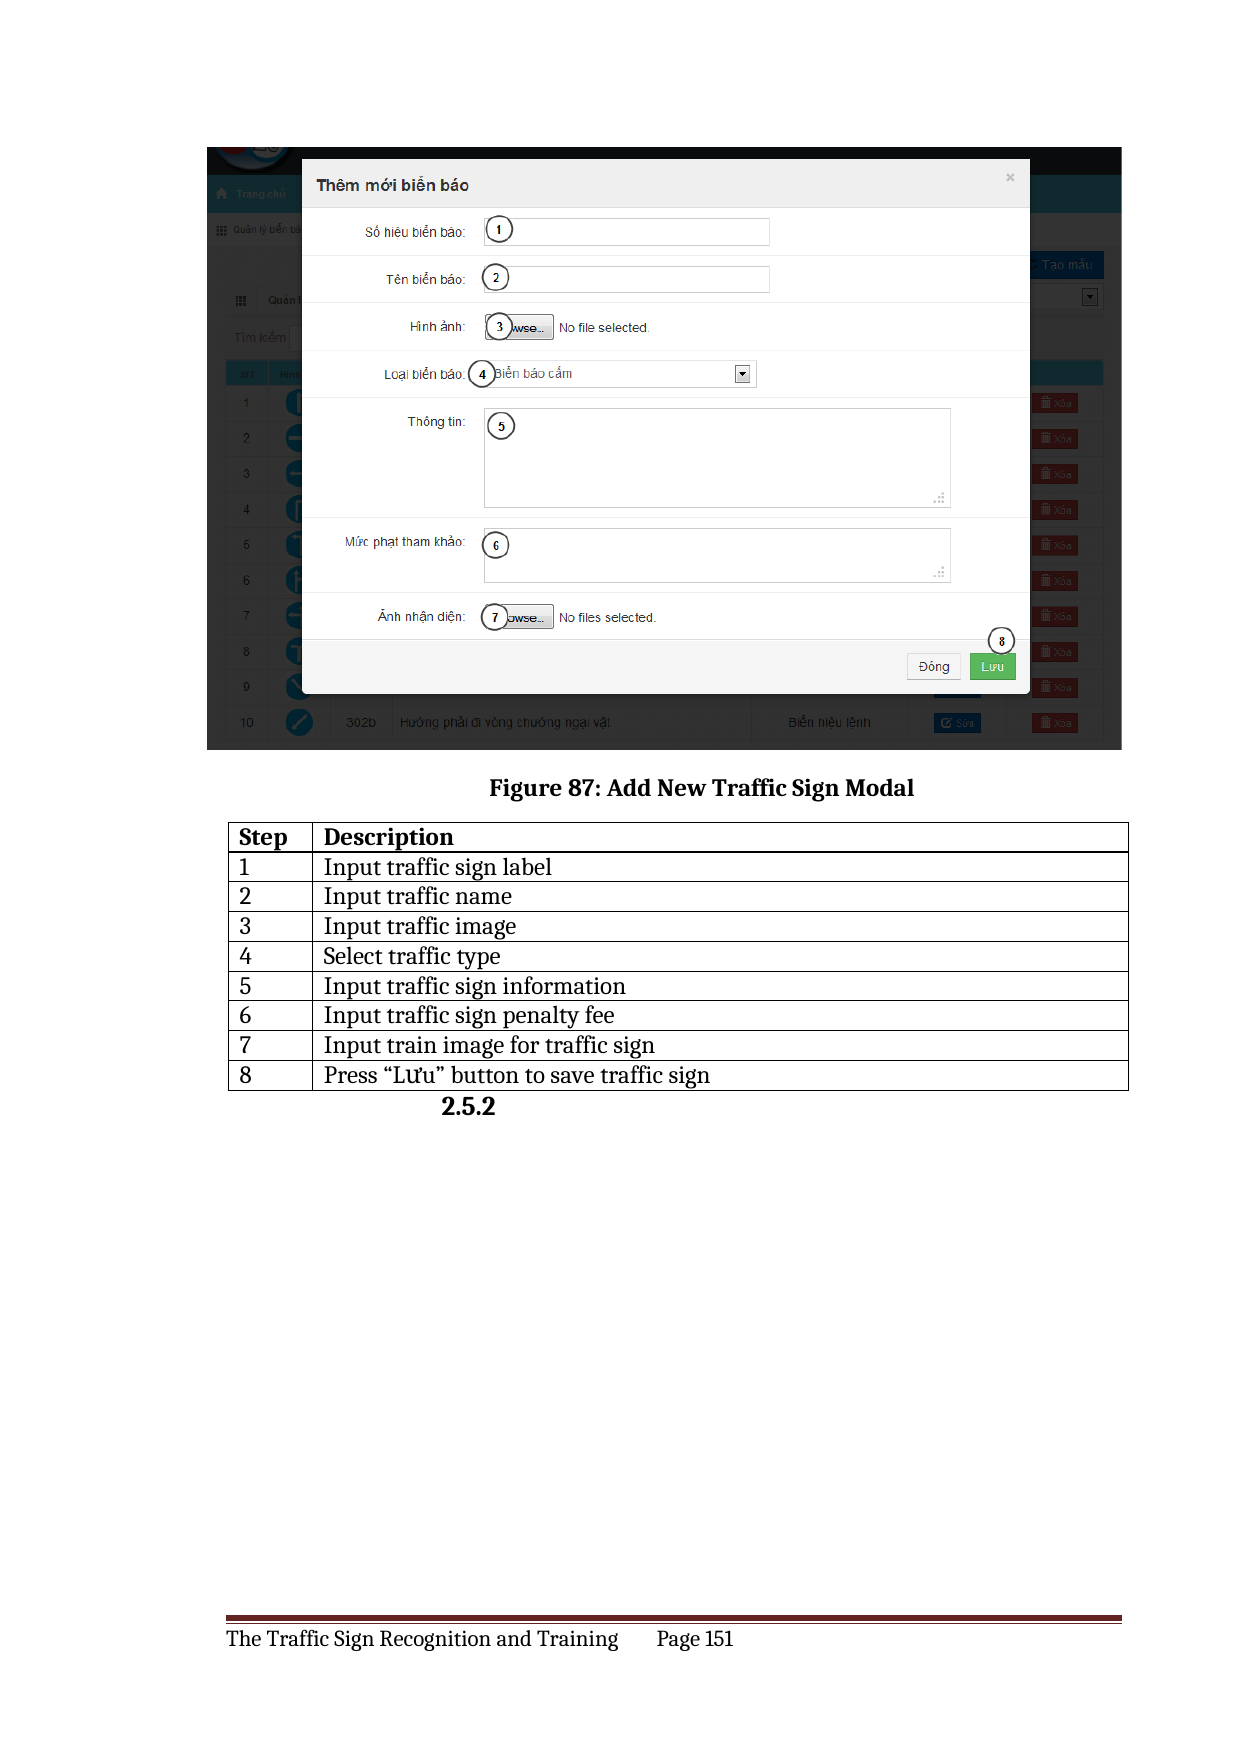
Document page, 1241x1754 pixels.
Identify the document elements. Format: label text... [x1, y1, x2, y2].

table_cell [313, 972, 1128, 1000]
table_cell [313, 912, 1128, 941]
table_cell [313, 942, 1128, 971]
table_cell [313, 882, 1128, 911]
picture [207, 147, 1122, 750]
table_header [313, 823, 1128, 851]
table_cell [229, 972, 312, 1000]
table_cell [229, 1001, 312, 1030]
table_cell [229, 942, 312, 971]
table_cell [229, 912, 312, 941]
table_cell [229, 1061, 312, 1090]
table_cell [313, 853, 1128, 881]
list Figure 87: Add New Traffic Sign Modal [282, 774, 1122, 803]
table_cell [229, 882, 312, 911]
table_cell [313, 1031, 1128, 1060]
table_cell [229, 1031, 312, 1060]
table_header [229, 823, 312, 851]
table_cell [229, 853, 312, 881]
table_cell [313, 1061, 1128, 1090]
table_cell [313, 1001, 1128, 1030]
